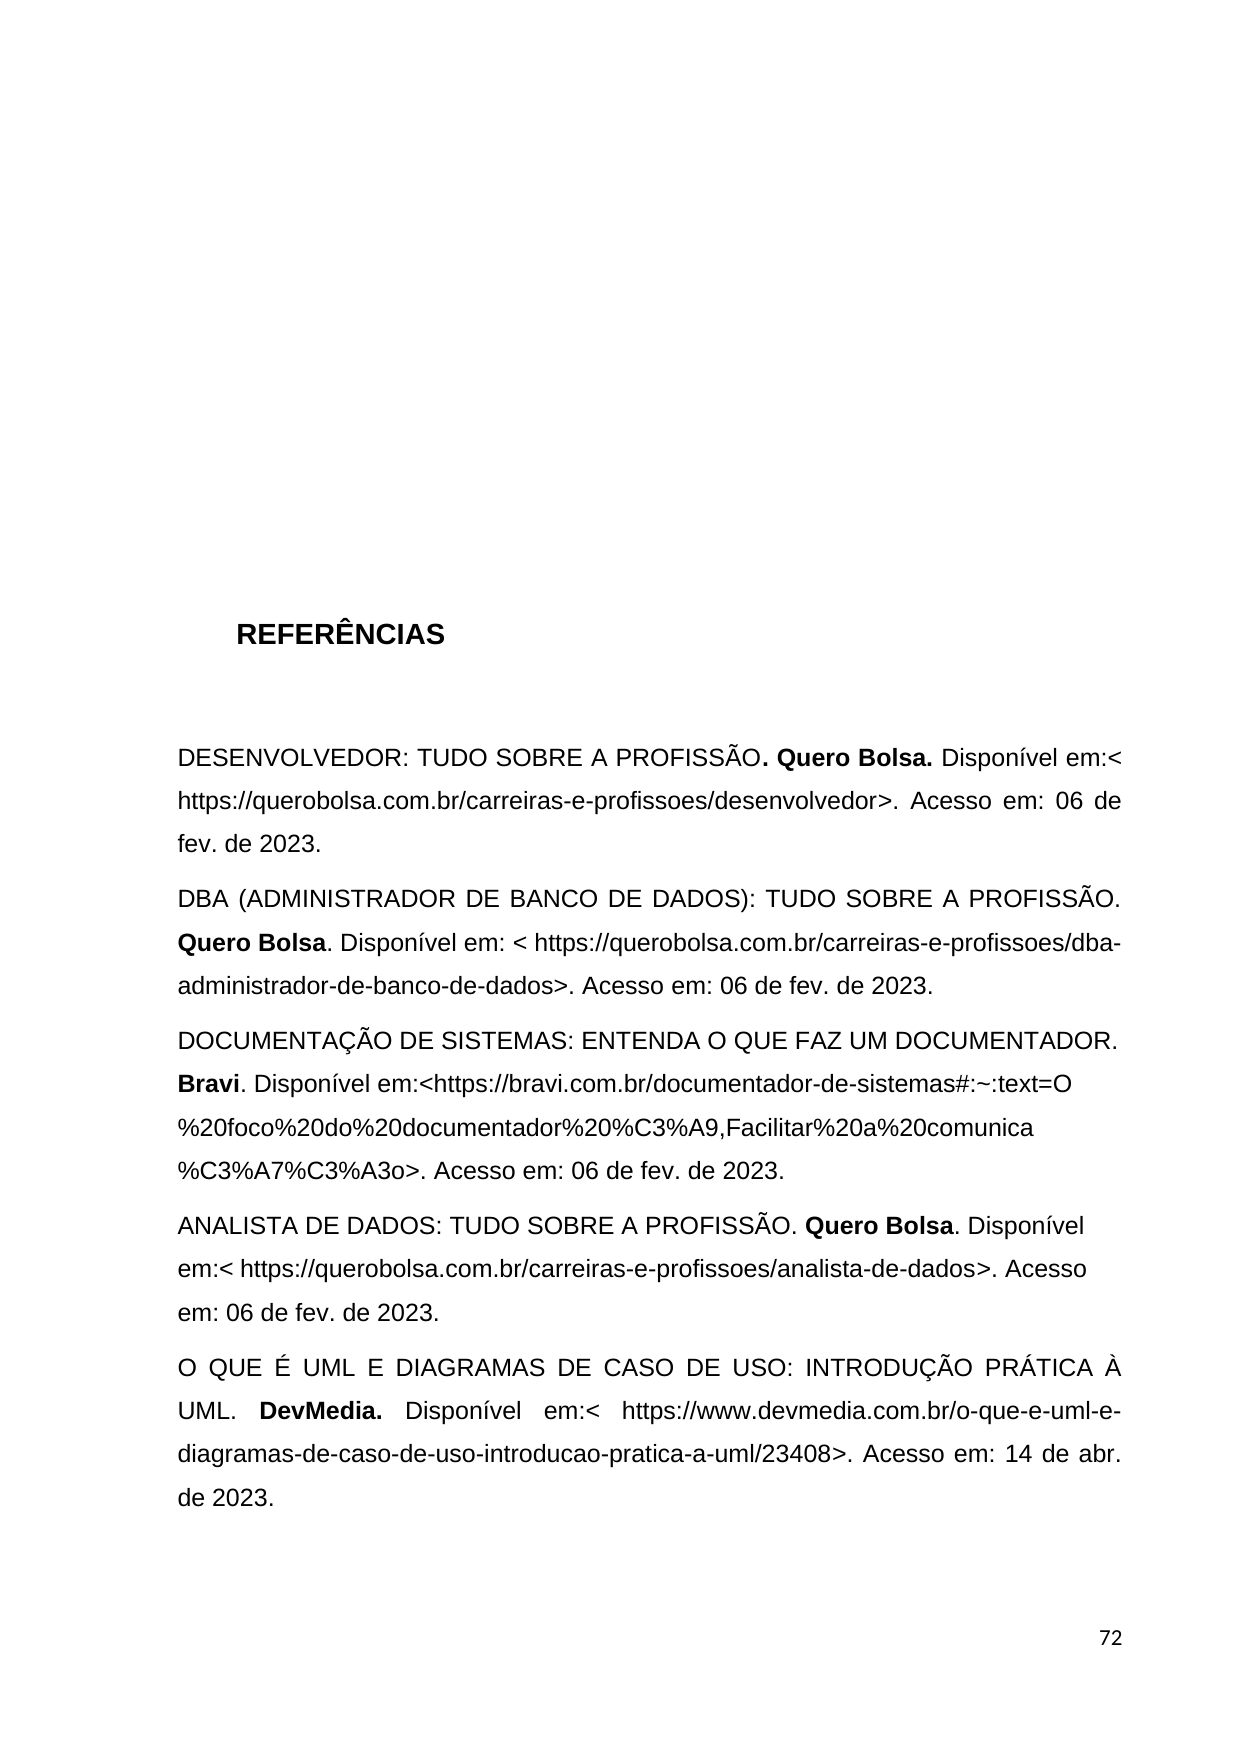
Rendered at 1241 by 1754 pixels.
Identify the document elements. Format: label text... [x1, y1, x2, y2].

text DESENVOLVEDOR: TUDO SOBRE A PROFISSÃO. Quero Bolsa. Disponível em:< https://querobolsa.com.br/carreiras-e-profissoes/desenvolvedor>. Acesso em: 06 de fev. de 2023. [177, 742, 1122, 857]
text O QUE É UML E DIAGRAMAS DE CASO DE USO: INTRODUÇÃO PRÁTICA À UML. DevMedia. Disponível em:< https://www.devmedia.com.br/o-que-e-uml-e-diagramas-de-caso-de-uso-introducao-pratica-a-uml/23408>. Acesso em: 14 de abr. de 2023. [177, 1353, 1122, 1511]
text DBA (ADMINISTRADOR DE BANCO DE DADOS): TUDO SOBRE A PROFISSÃO. Quero Bolsa. Disponível em: < https://querobolsa.com.br/carreiras-e-profissoes/dba-administrador-de-banco-de-dados>. Acesso em: 06 de fev. de 2023. [177, 884, 1122, 999]
text DOCUMENTAÇÃO DE SISTEMAS: ENTENDA O QUE FAZ UM DOCUMENTADOR. Bravi. Disponível em:<https://bravi.com.br/documentador-de-sistemas#:~:text=O%20foco%20do%20documentador%20%C3%A9,Facilitar%20a%20comunica%C3%A7%C3%A3o>. Acesso em: 06 de fev. de 2023. [177, 1026, 1122, 1184]
subtitle REFERÊNCIAS [177, 617, 1122, 650]
text ANALISTA DE DADOS: TUDO SOBRE A PROFISSÃO. Quero Bolsa. Disponível em:< https://querobolsa.com.br/carreiras-e-profissoes/analista-de-dados>. Acesso em: 06 de fev. de 2023. [177, 1211, 1122, 1326]
